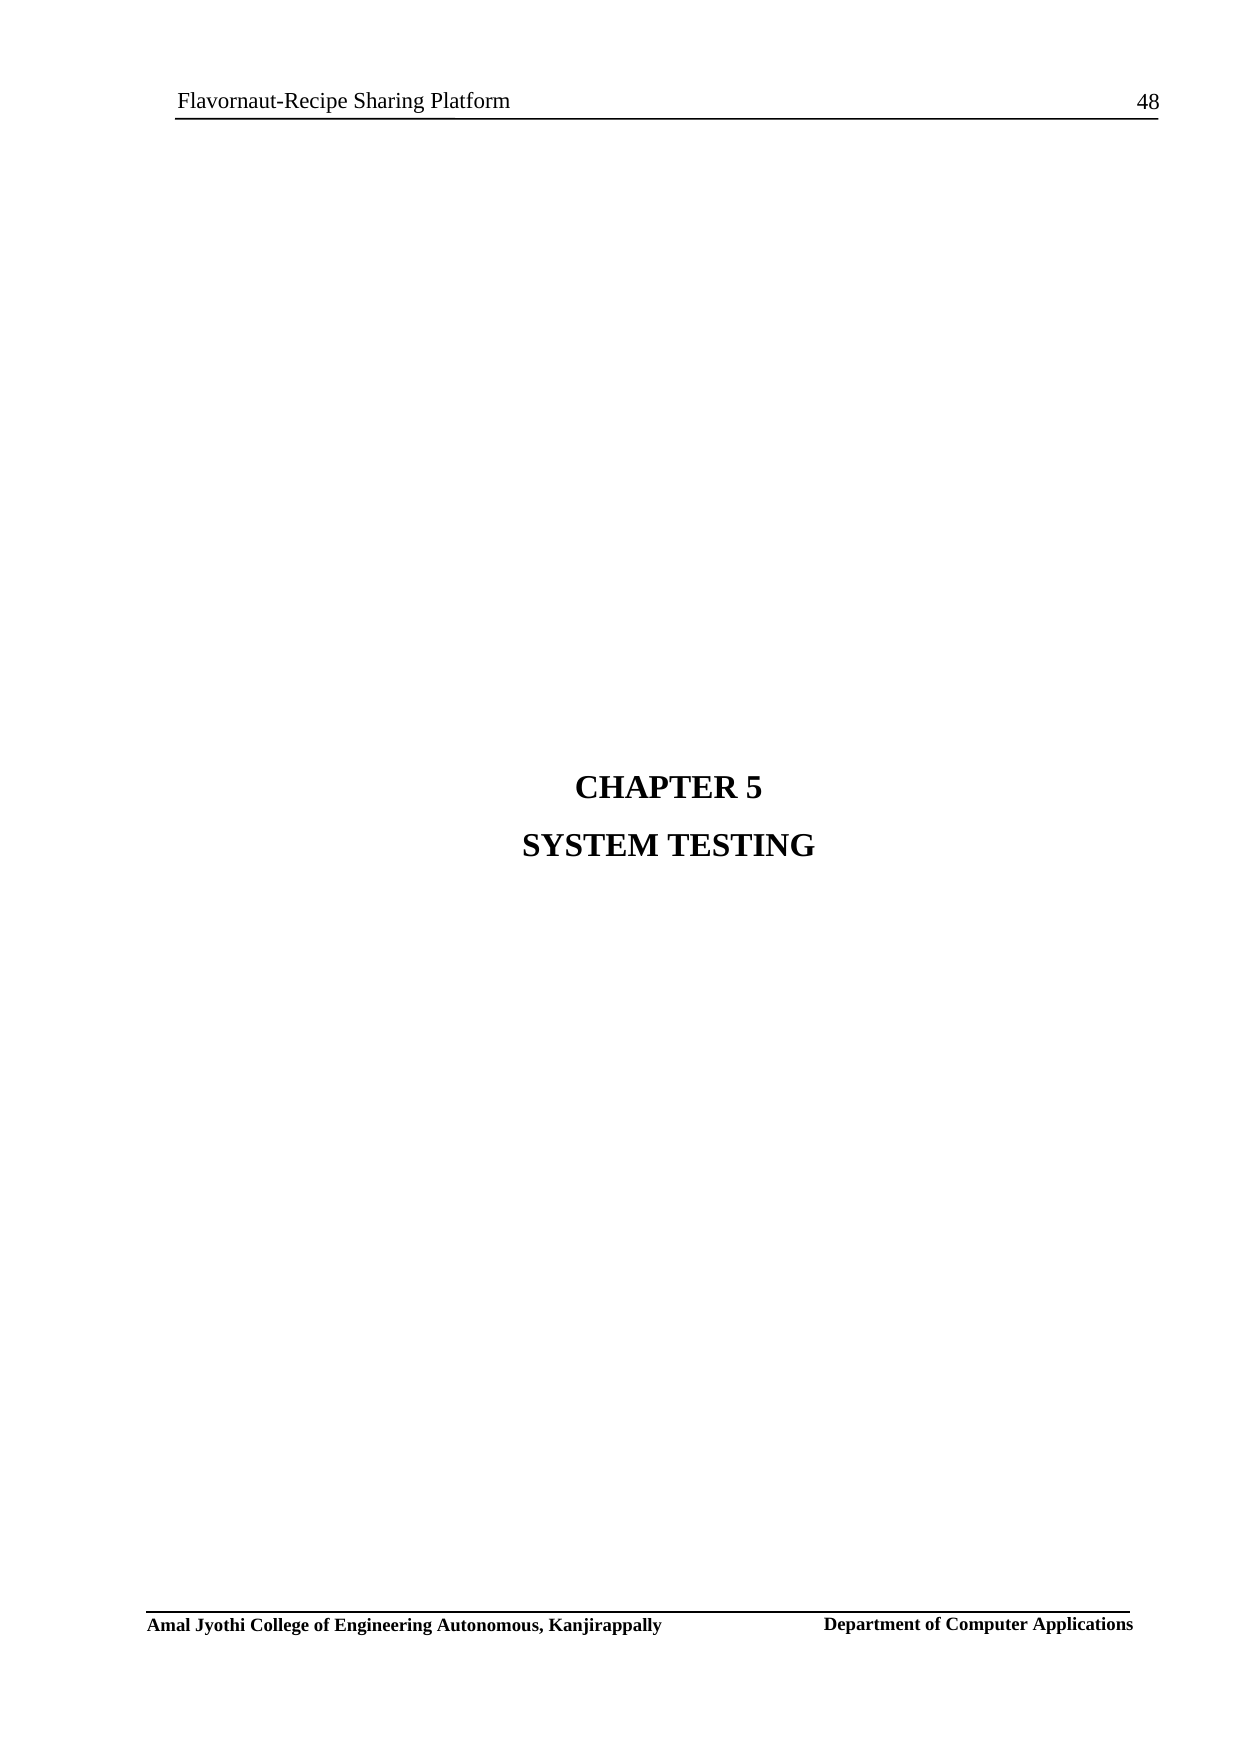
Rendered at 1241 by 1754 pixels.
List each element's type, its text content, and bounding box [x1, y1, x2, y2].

subtitle CHAPTER 5 [175, 768, 1162, 806]
subtitle SYSTEM TESTING [175, 825, 1162, 864]
